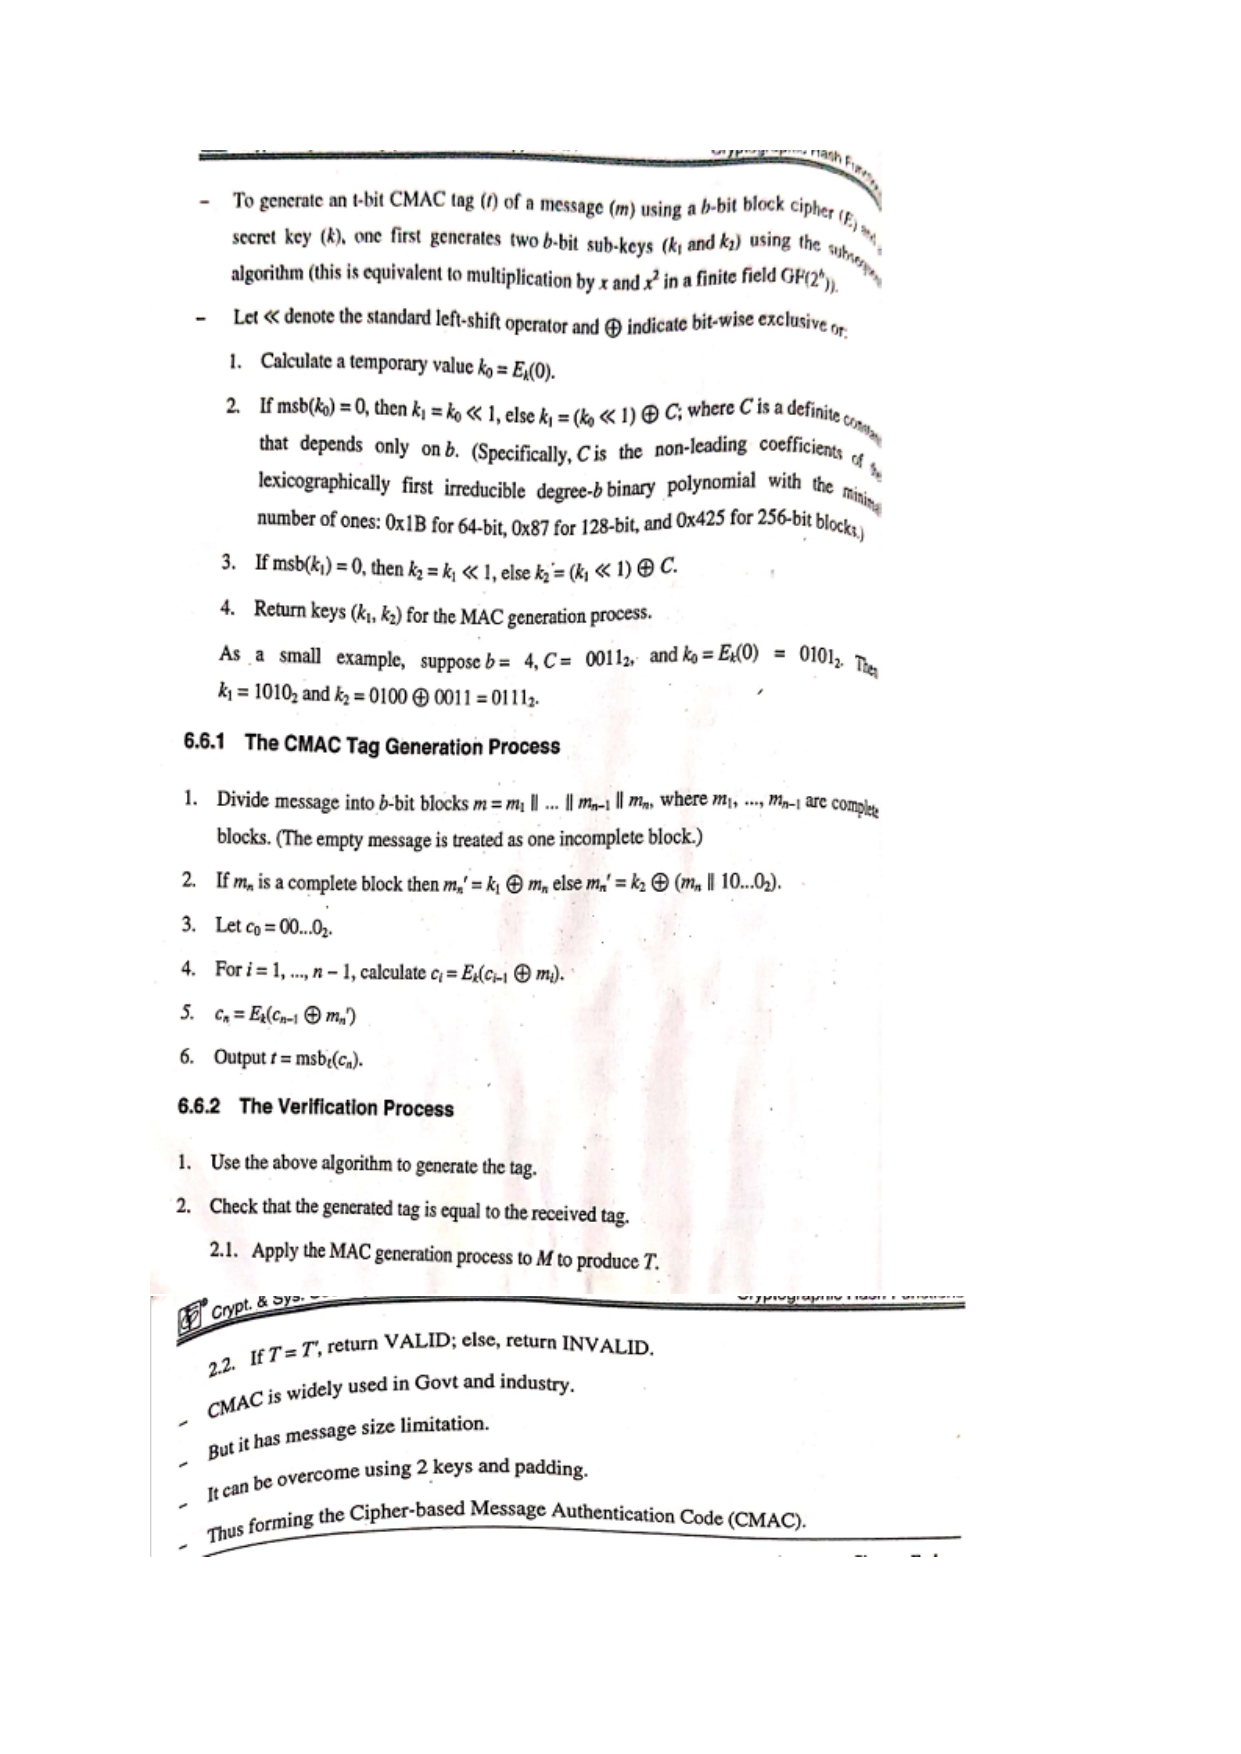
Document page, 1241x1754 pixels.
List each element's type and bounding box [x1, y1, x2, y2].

picture [150, 1296, 980, 1557]
picture [150, 150, 904, 1294]
